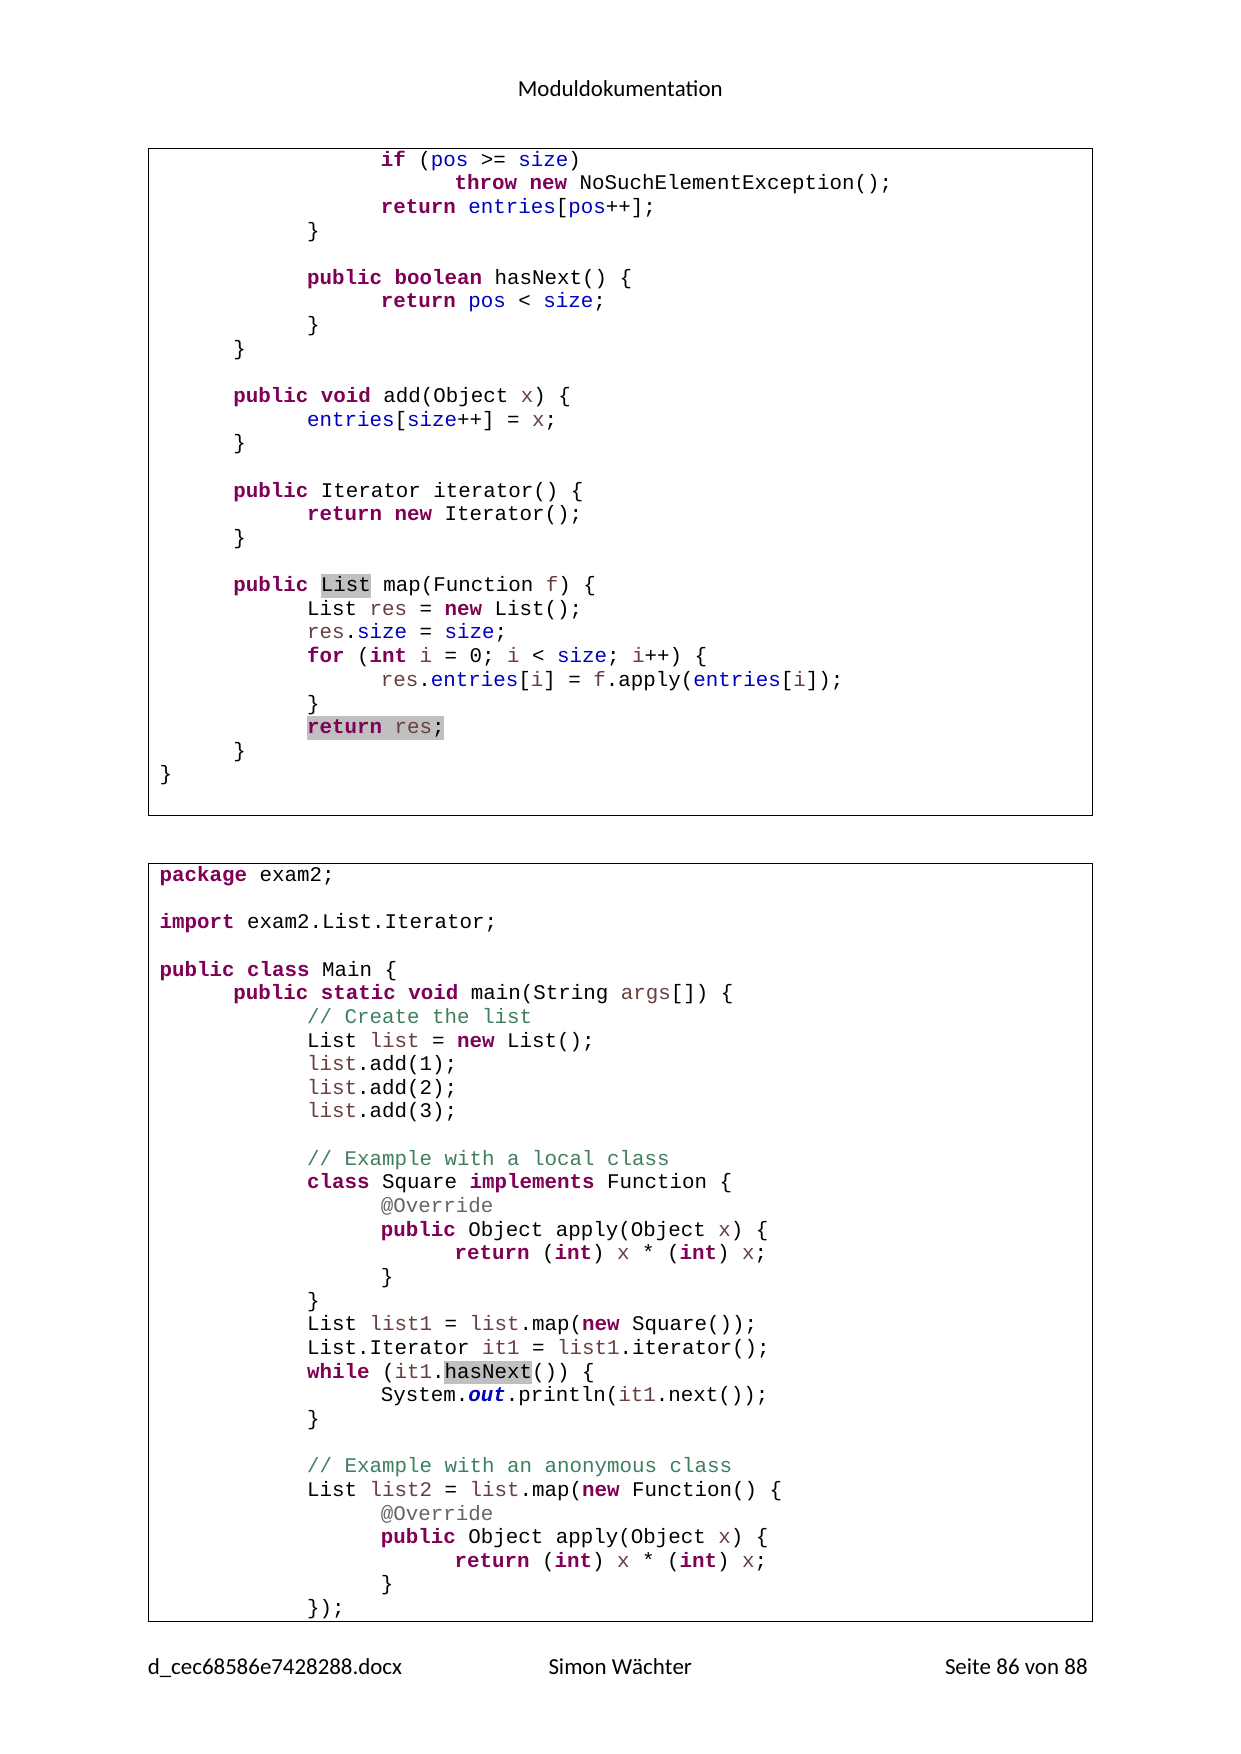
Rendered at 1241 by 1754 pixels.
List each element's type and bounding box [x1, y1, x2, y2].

table_header [149, 864, 1092, 1621]
table_header [149, 149, 1092, 815]
